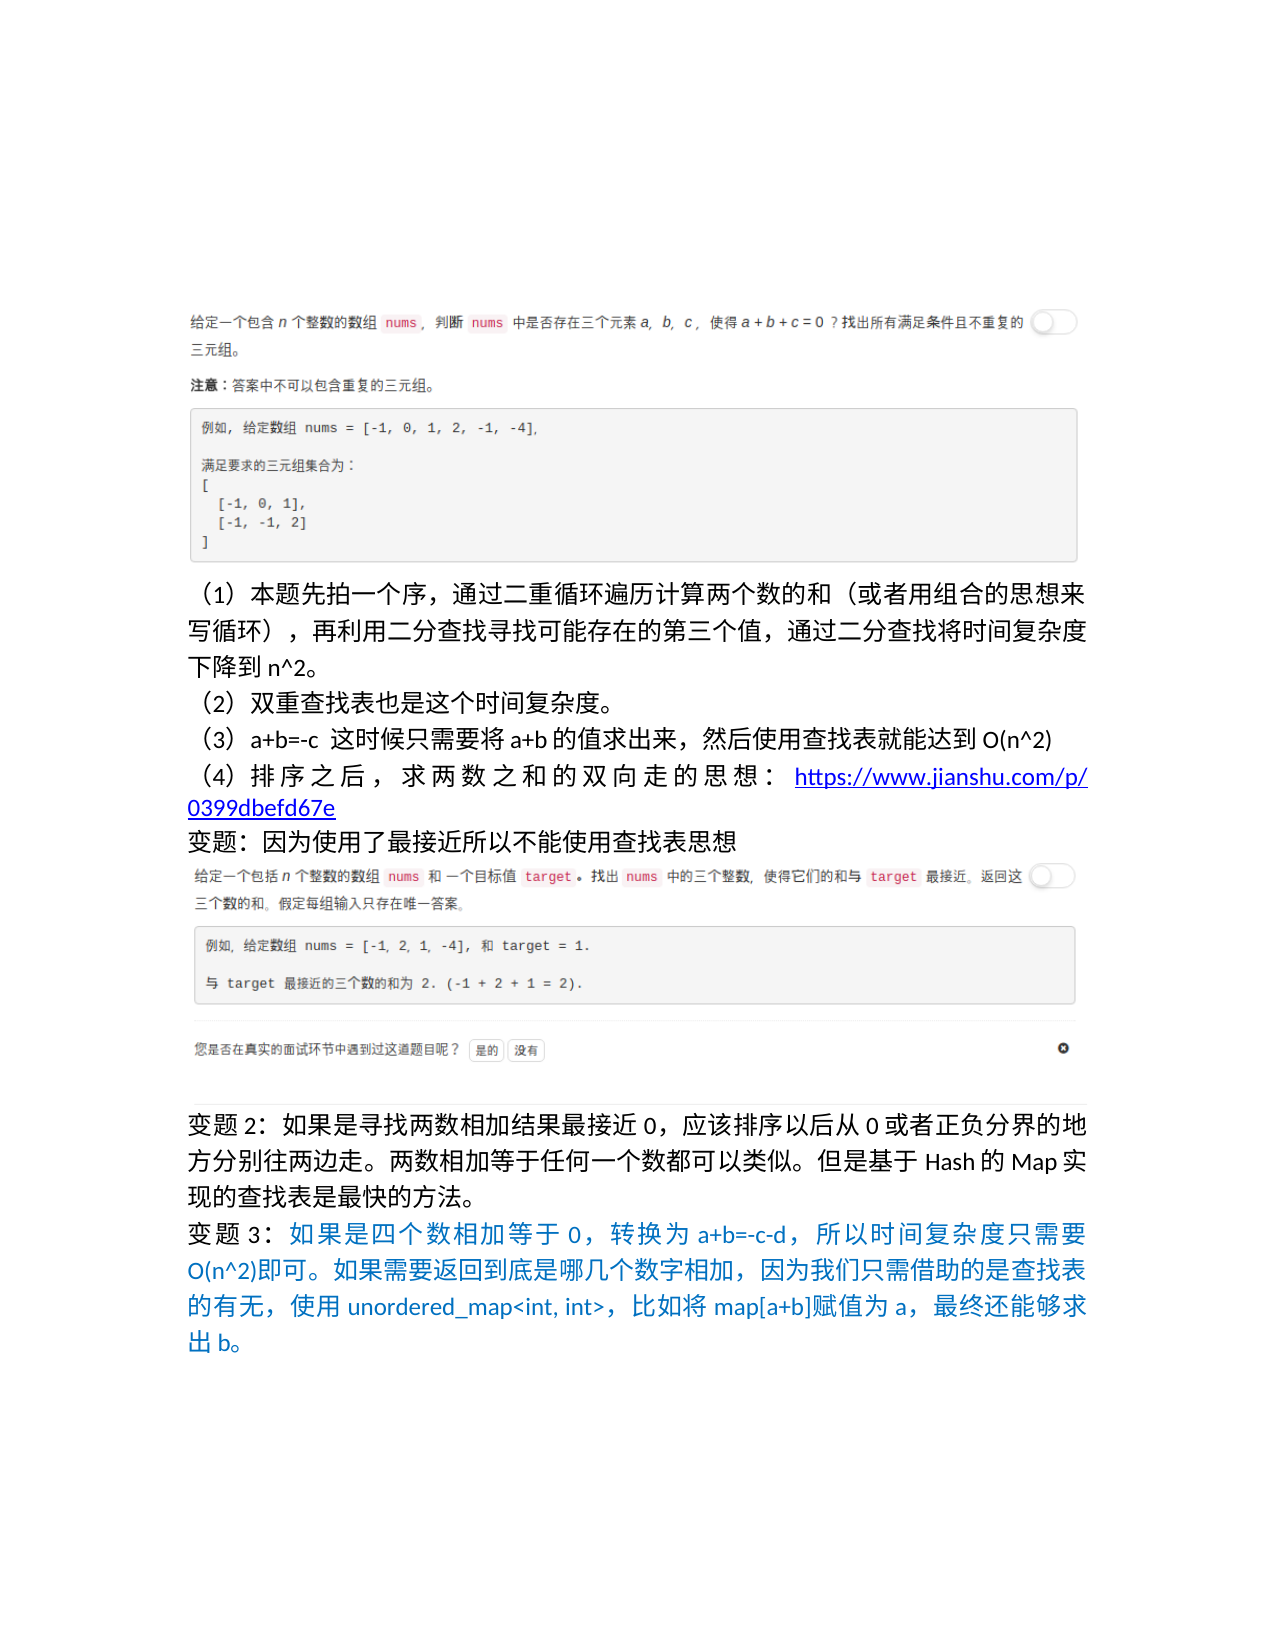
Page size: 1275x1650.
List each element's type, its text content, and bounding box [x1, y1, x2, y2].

picture [187, 302, 1087, 575]
text 变题：因为使用了最接近所以不能使用查找表思想 [187, 823, 1087, 859]
text 变题3：如果是四个数相加等于0，转换为a+b=-c-d，所以时间复杂度只需要O(n^2)即可。如果需要返回到底是哪几个数字相加，因为我们只需借助的是查找表的有无，使用unordered_map<int, int>，比如将map[a+b]赋值为a，最终还能够求出b。 [187, 1214, 1087, 1359]
list 双重查找表也是这个时间复杂度。 [187, 683, 1087, 720]
text 变题2：如果是寻找两数相加结果最接近0，应该排序以后从0或者正负分界的地方分别往两边走。两数相加等于任何一个数都可以类似。但是基于Hash的Map实现的查找表是最快的方法。 [187, 1106, 1087, 1214]
list 排序之后，求两数之和的双向走的思想：https://www.jianshu.com/p/0399dbefd67e [187, 756, 1087, 823]
list a+b=-c 这时候只需要将a+b的值求出来，然后使用查找表就能达到O(n^2) [187, 720, 1087, 756]
list 本题先拍一个序，通过二重循环遍历计算两个数的和（或者用组合的思想来写循环），再利用二分查找寻找可能存在的第三个值，通过二分查找将时间复杂度下降到n^2。 [187, 575, 1087, 683]
picture [187, 859, 1088, 1106]
